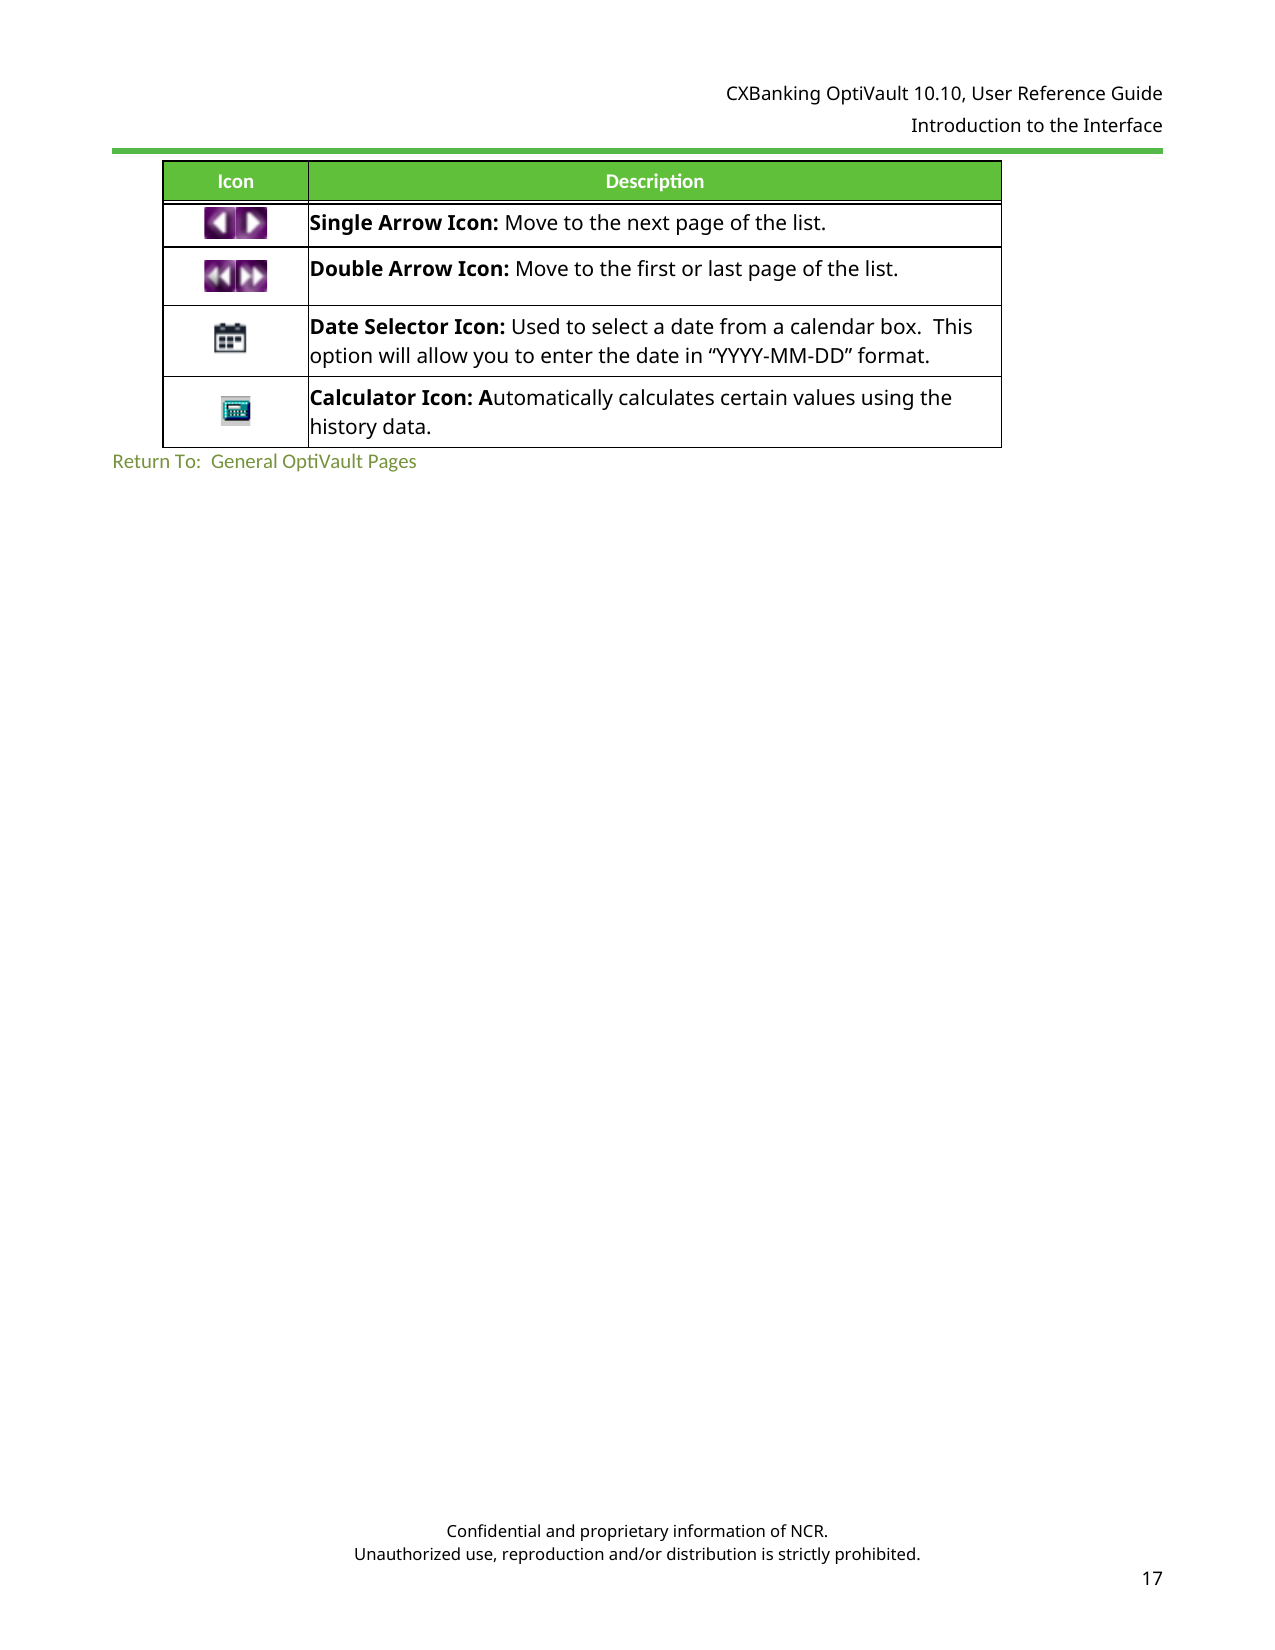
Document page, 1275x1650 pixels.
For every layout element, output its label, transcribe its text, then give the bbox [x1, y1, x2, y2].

table_cell Calculator Icon: Automatically calculates certain values using the history data. [309, 377, 1001, 446]
picture [213, 322, 259, 359]
table_cell [164, 306, 308, 376]
table_cell [164, 377, 308, 446]
picture [204, 207, 268, 239]
table_header Description [309, 162, 1001, 200]
table_cell [164, 248, 308, 304]
table_cell [164, 205, 308, 246]
text Return To: General OptiVault Pages [112, 448, 1163, 473]
table_cell Date Selector Icon: Used to select a date from a calendar box. This option will allow you to enter the date in “YYYY-MM-DD” format. [309, 306, 1001, 376]
picture [204, 260, 268, 292]
table_header Icon [164, 162, 308, 200]
table_cell Double Arrow Icon: Move to the first or last page of the list. [309, 248, 1001, 304]
table_cell Single Arrow Icon: Move to the next page of the list. [309, 205, 1001, 246]
